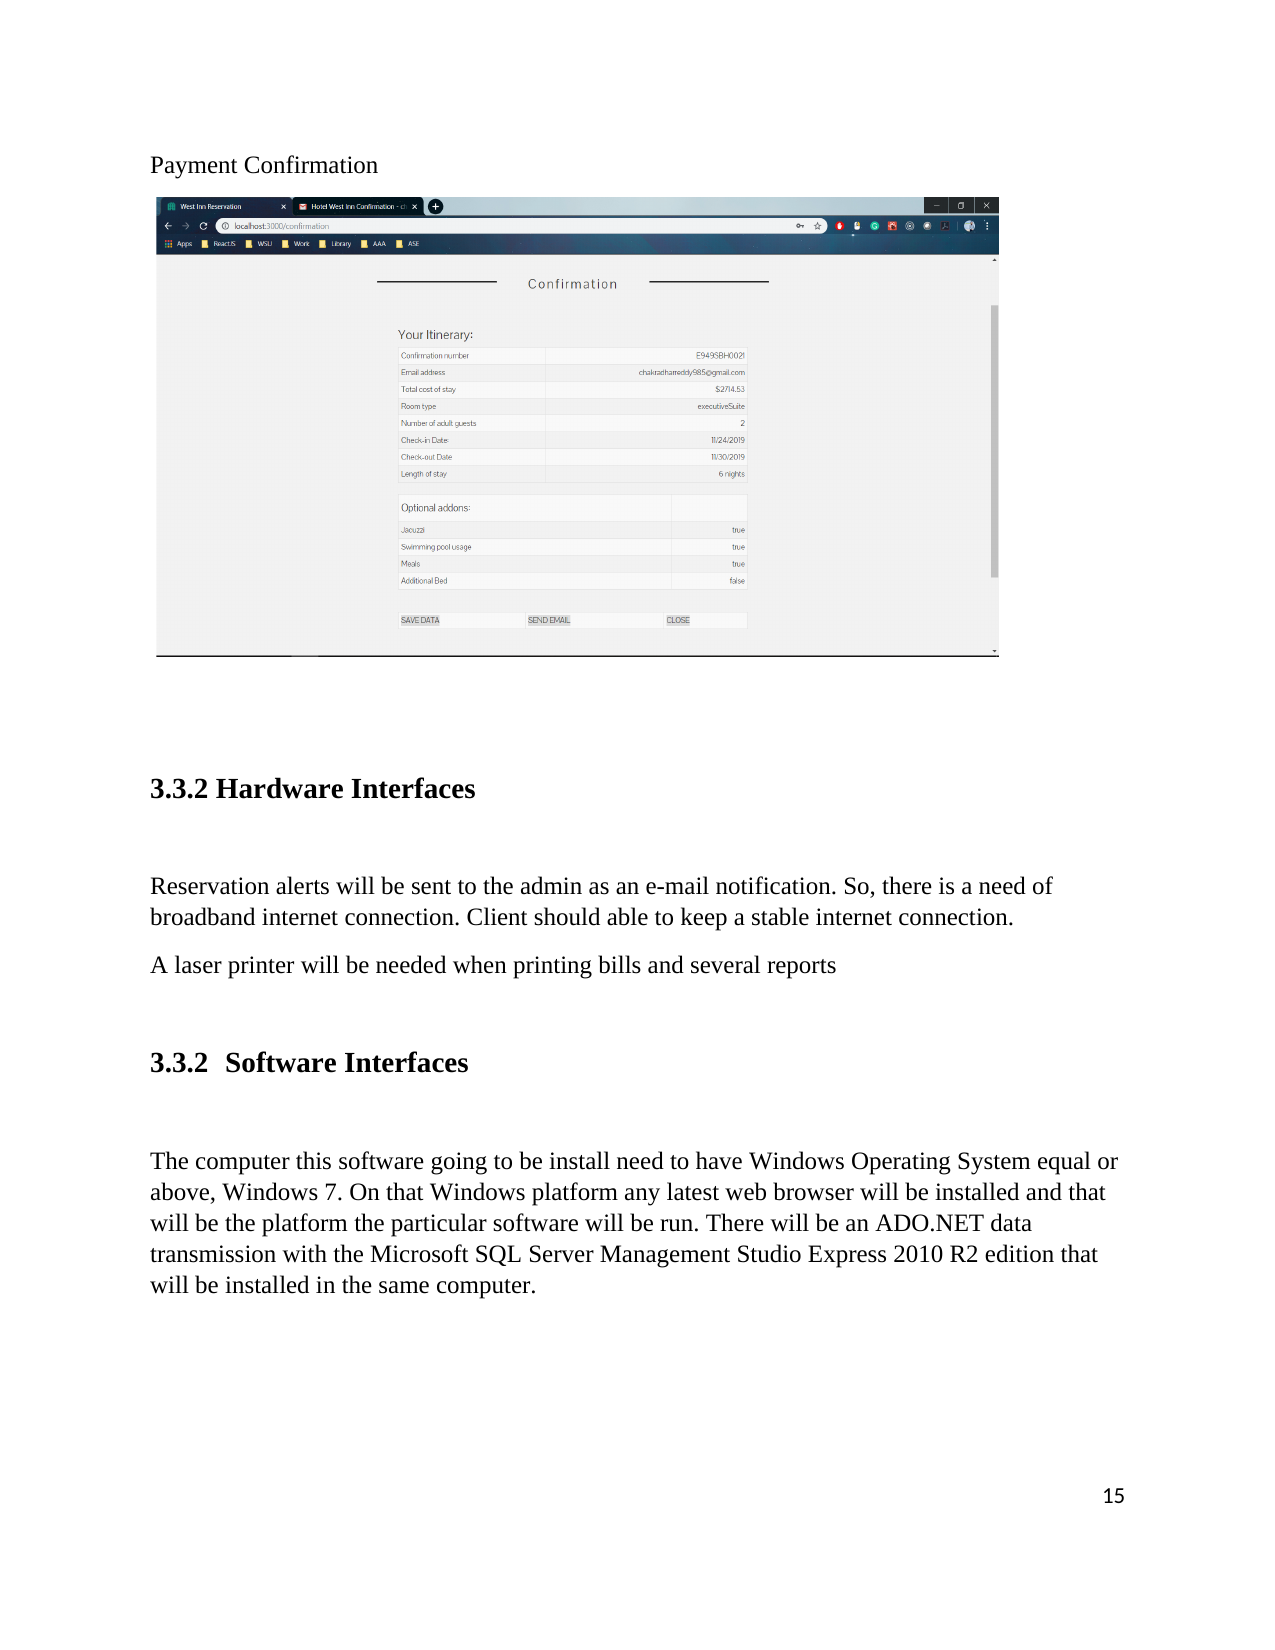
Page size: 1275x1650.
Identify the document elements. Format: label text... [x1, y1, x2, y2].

text 3.3.2 Hardware Interfaces [150, 771, 1125, 804]
text Reservation alerts will be sent to the admin as an e-mail notification. So, there is a need of broadband internet connection. Client should able to keep a stable internet connection. [150, 871, 1125, 931]
text 3.3.2 Software Interfaces [150, 1046, 1125, 1079]
picture [156, 197, 999, 657]
text The computer this software going to be install need to have Windows Operating System equal or above, Windows 7. On that Windows platform any latest web browser will be installed and that will be the platform the particular software will be run. There will be an ADO.NET data transmission with the Microsoft SQL Server Management Studio Express 2010 R2 edition that will be installed in the same computer. [150, 1146, 1125, 1299]
text Payment Confirmation [150, 150, 1125, 179]
text A laser printer will be needed when printing bills and several reports [150, 950, 1125, 979]
